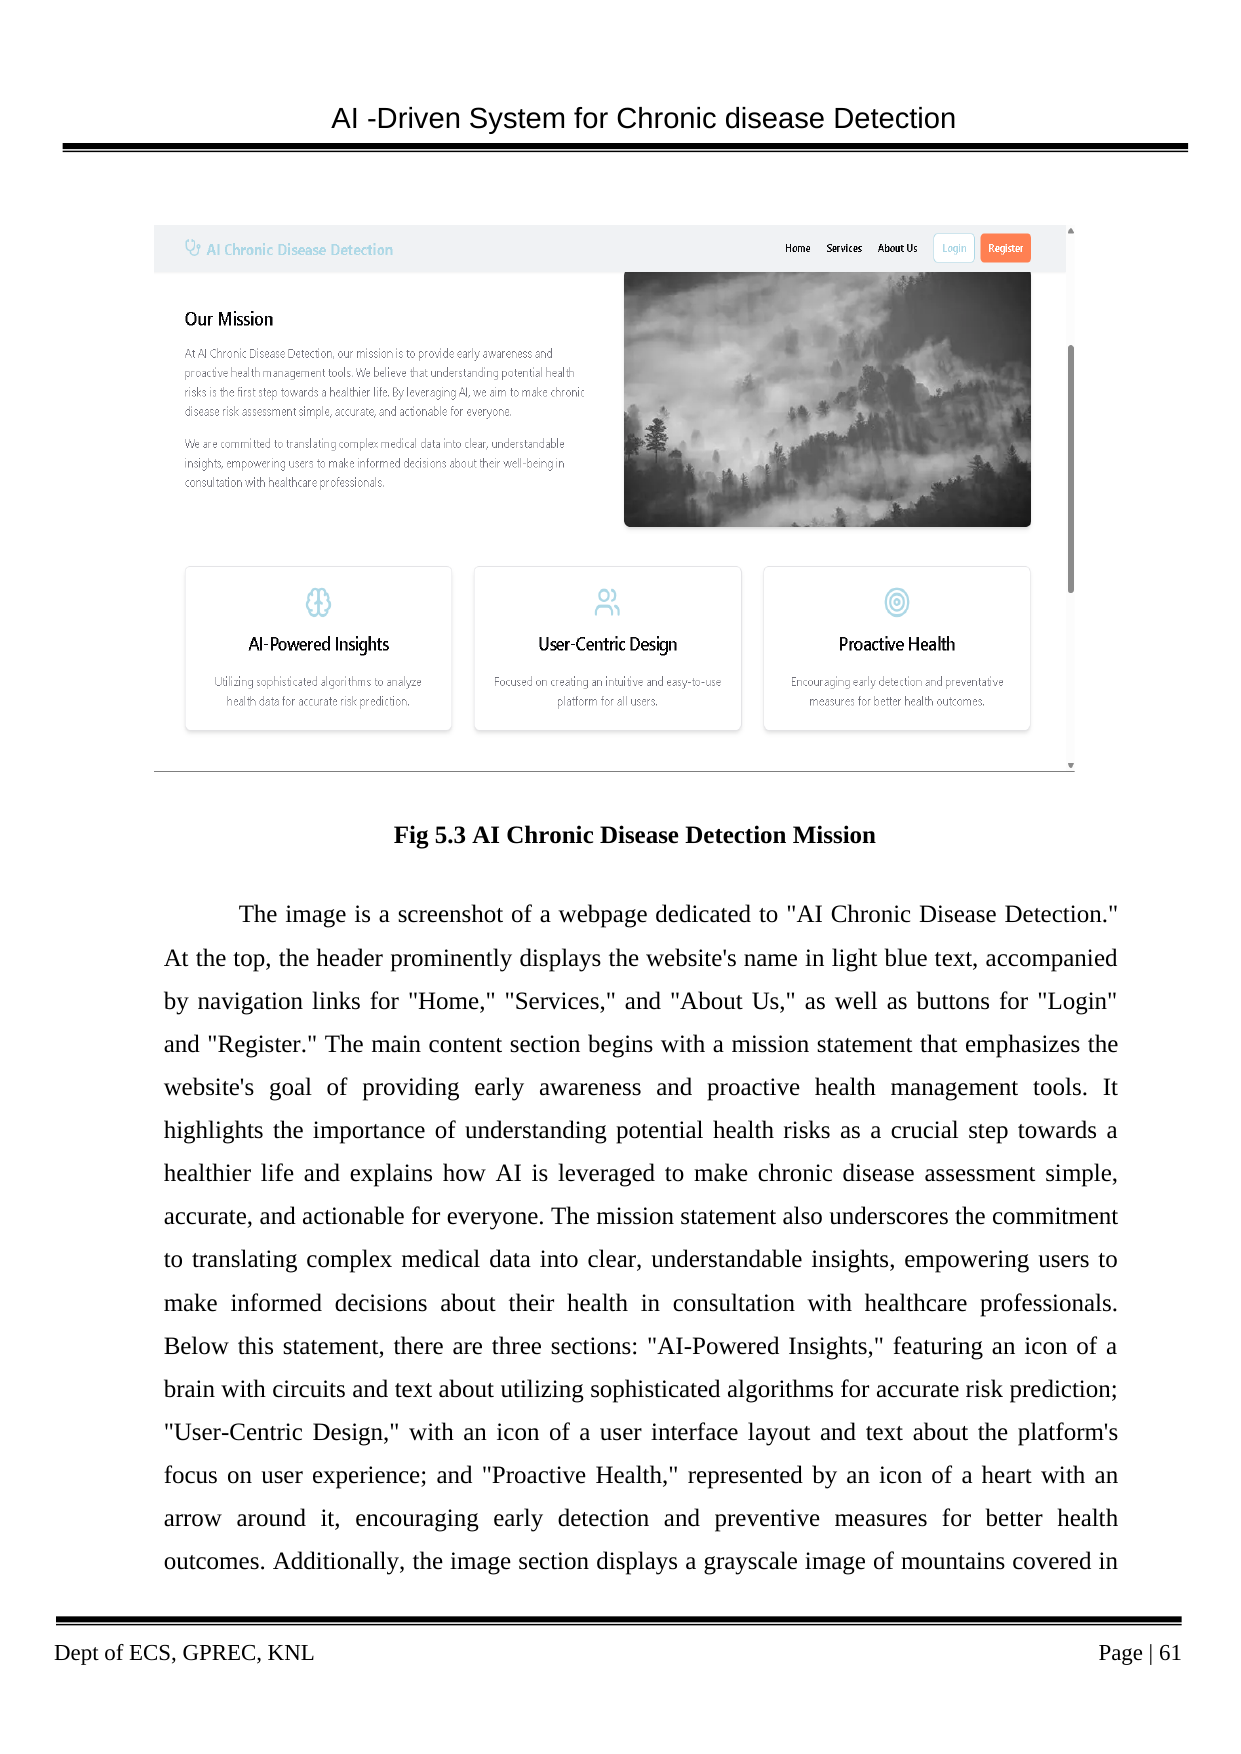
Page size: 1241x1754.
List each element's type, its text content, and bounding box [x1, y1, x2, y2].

picture [154, 225, 1075, 772]
text Fig 5.3 AI Chronic Disease Detection Mission [154, 820, 1119, 849]
